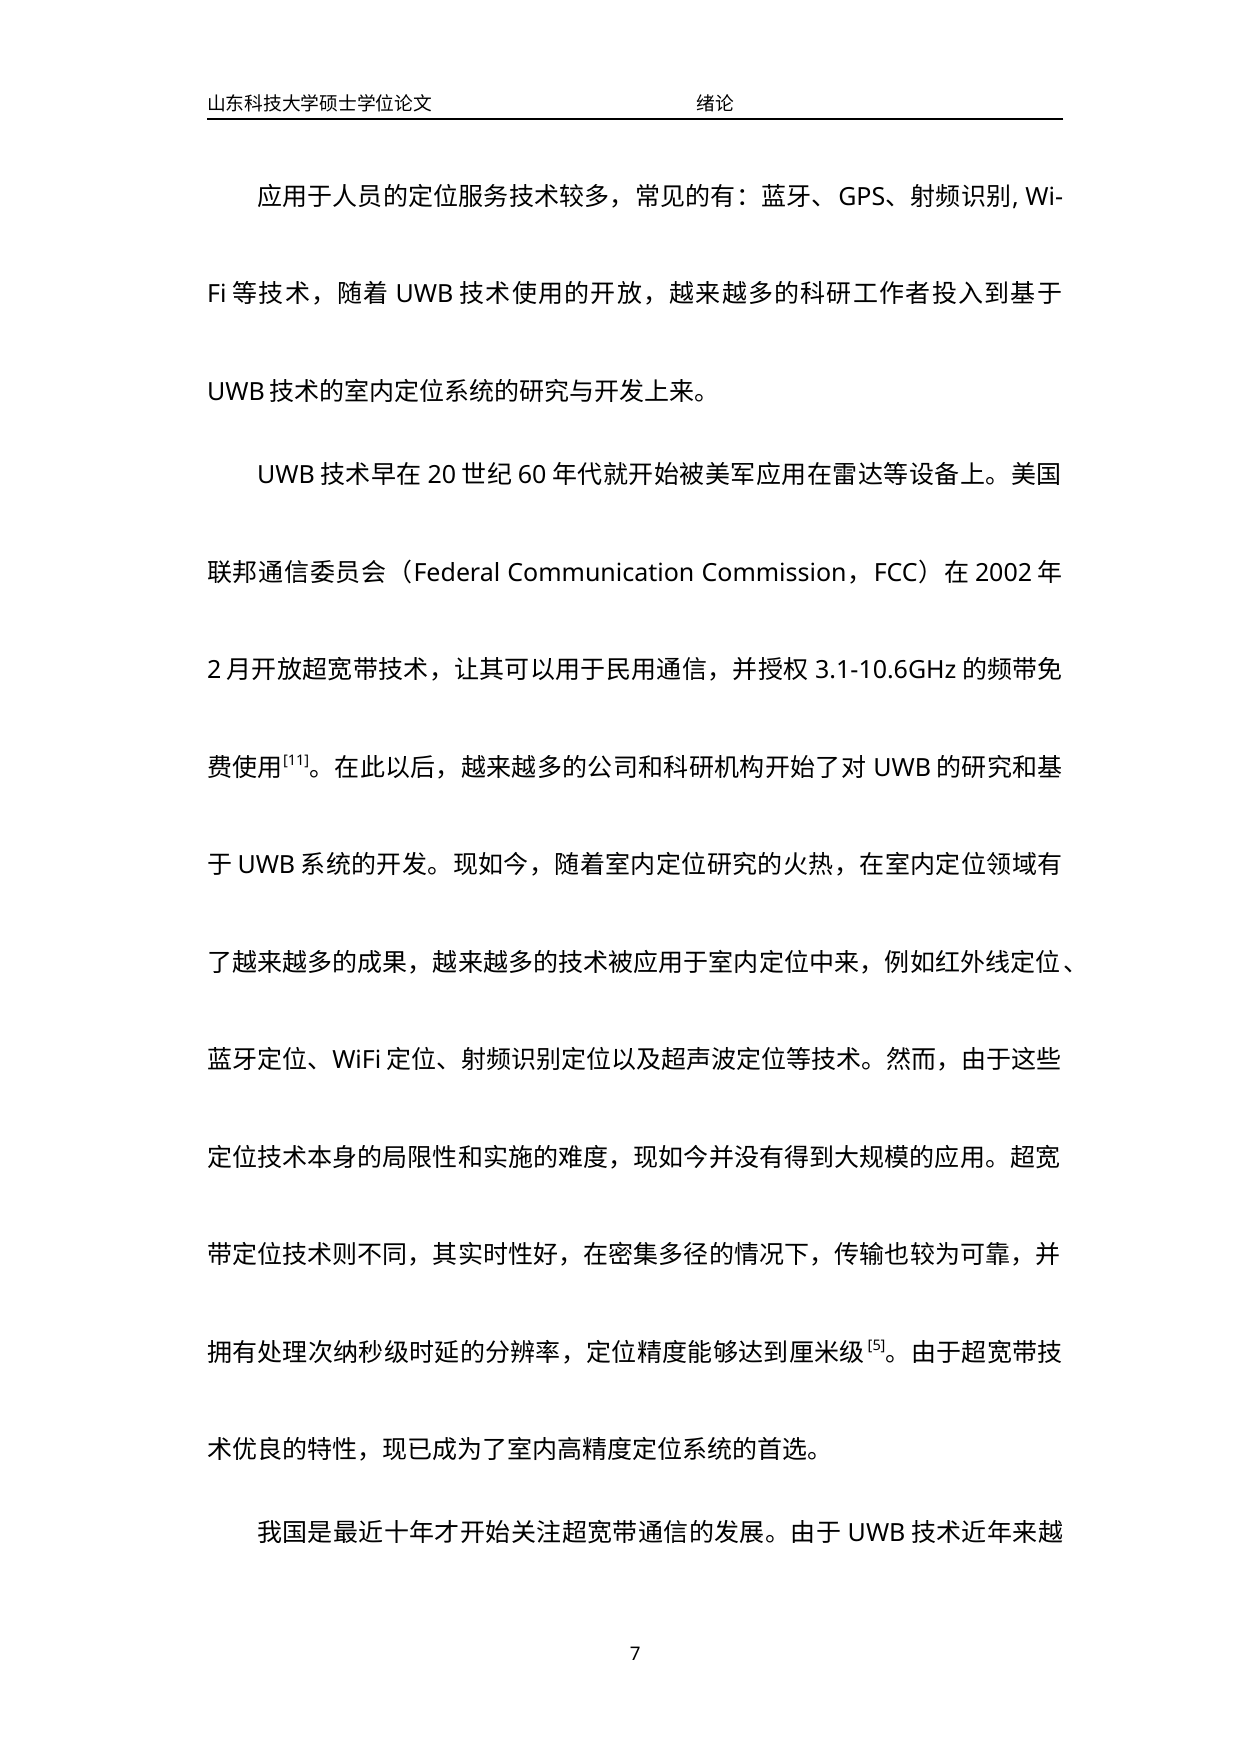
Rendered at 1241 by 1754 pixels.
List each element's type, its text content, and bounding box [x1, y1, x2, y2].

text UWB技术早在20世纪60年代就开始被美军应用在雷达等设备上。美国联邦通信委员会（Federal Communication Commission，FCC）在2002年2月开放超宽带技术，让其可以用于民用通信，并授权3.1-10.6GHz的频带免费使用[11]。在此以后，越来越多的公司和科研机构开始了对UWB的研究和基于UWB系统的开发。现如今，随着室内定位研究的火热，在室内定位领域有了越来越多的成果，越来越多的技术被应用于室内定位中来，例如红外线定位、蓝牙定位、WiFi定位、射频识别定位以及超声波定位等技术。然而，由于这些定位技术本身的局限性和实施的难度，现如今并没有得到大规模的应用。超宽带定位技术则不同，其实时性好，在密集多径的情况下，传输也较为可靠，并拥有处理次纳秒级时延的分辨率，定位精度能够达到厘米级[5]。由于超宽带技术优良的特性，现已成为了室内高精度定位系统的首选。 [207, 440, 1063, 1480]
text 应用于人员的定位服务技术较多，常见的有：蓝牙、GPS、射频识别, Wi-Fi等技术，随着UWB技术使用的开放，越来越多的科研工作者投入到基于UWB技术的室内定位系统的研究与开发上来。 [207, 162, 1063, 422]
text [207, 1498, 1063, 1563]
